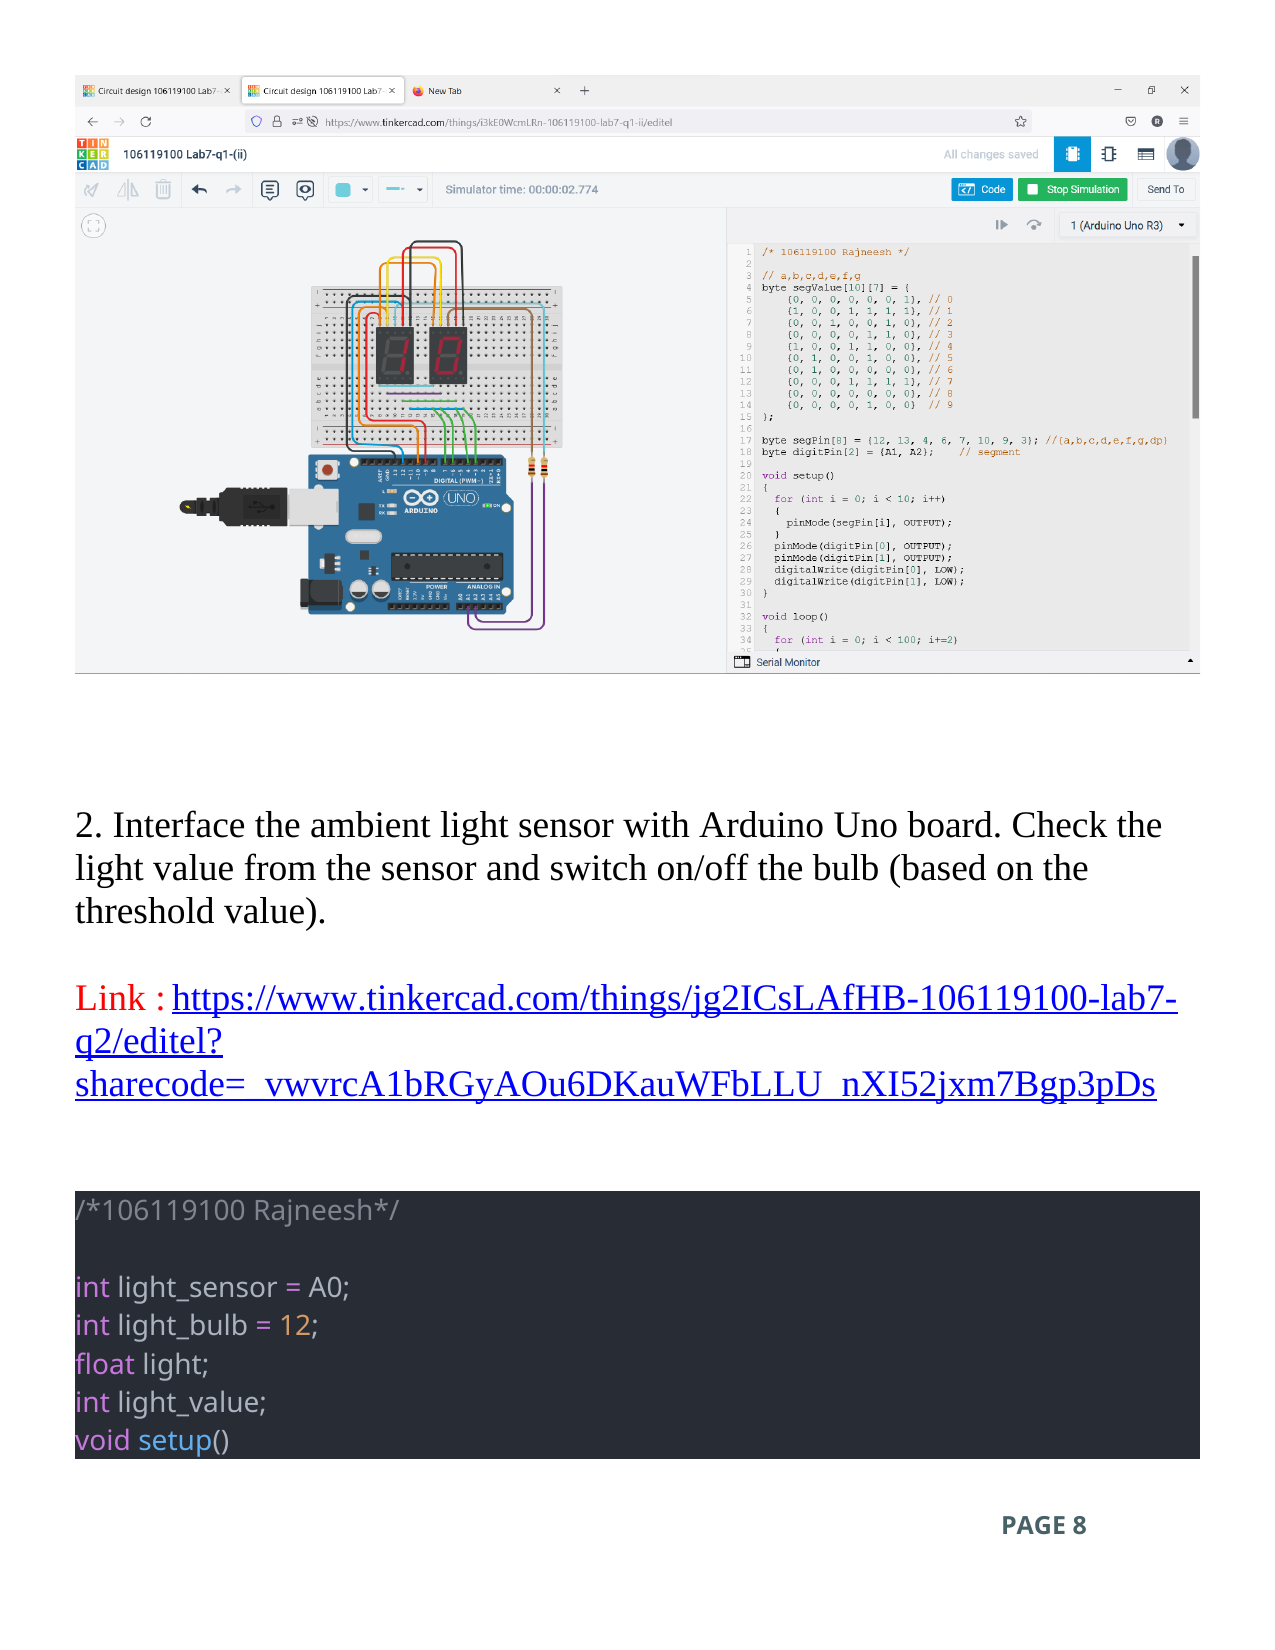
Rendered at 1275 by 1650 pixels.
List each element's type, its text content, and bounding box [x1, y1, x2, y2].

text Link : https://www.tinkercad.com/things/jg2ICsLAfHB-106119100-lab7-q2/editel?sharecode=_vwvrcA1bRGyAOu6DKauWFbLLU_nXI52jxm7Bgp3pDs [75, 975, 1200, 1104]
text 2. Interface the ambient light sensor with Arduino Uno board. Check the light value from the sensor and switch on/off the bulb (based on the threshold value). [75, 803, 1200, 932]
picture [75, 75, 1200, 674]
text /*106119100 Rajneesh*/ [75, 1191, 1200, 1229]
text int light_bulb = 12; [75, 1306, 1200, 1344]
text float light; [75, 1344, 1200, 1382]
text int light_value; [75, 1382, 1200, 1421]
text int light_sensor = A0; [75, 1267, 1200, 1306]
text void setup() [75, 1421, 1200, 1459]
